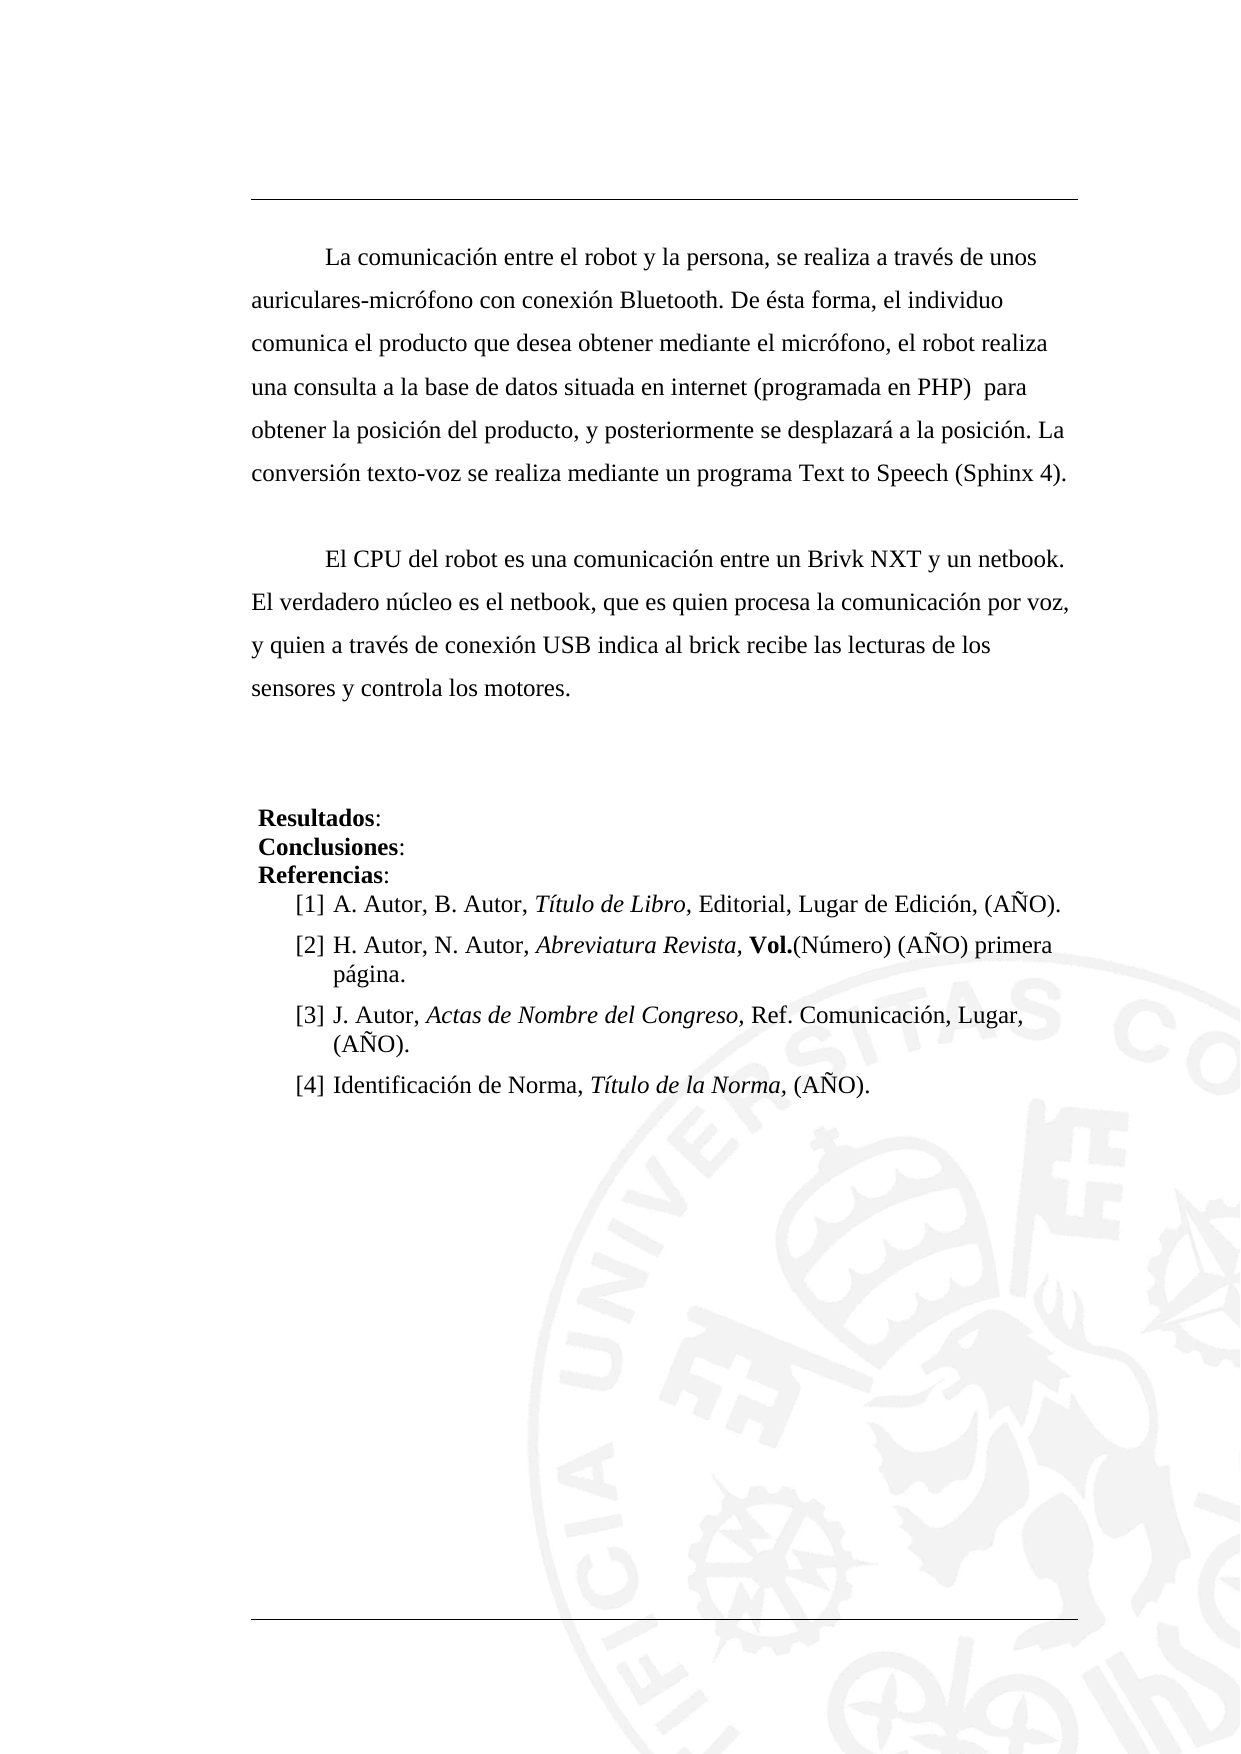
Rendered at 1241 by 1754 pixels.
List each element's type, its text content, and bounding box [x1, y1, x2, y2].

text La comunicación entre el robot y la persona, se realiza a través de unos auriculares-micrófono con conexión Bluetooth. De ésta forma, el individuo comunica el producto que desea obtener mediante el micrófono, el robot realiza una consulta a la base de datos situada en internet (programada en PHP) para obtener la posición del producto, y posteriormente se desplazará a la posición. La conversión texto-voz se realiza mediante un programa Text to Speech (Sphinx 4). [251, 242, 1078, 487]
text Referencias: [258, 860, 1078, 889]
text El CPU del robot es una comunicación entre un Brivk NXT y un netbook. El verdadero núcleo es el netbook, que es quien procesa la comunicación por voz, y quien a través de conexión USB indica al brick recibe las lecturas de los sensores y controla los motores. [251, 544, 1078, 702]
text Resultados: [258, 803, 1078, 832]
list A. Autor, B. Autor, Título de Libro, Editorial, Lugar de Edición, (AÑO). [295, 889, 1078, 918]
list J. Autor, Actas de Nombre del Congreso, Ref. Comunicación, Lugar, (AÑO). [295, 1000, 1078, 1058]
picture [344, 797, 1241, 1754]
text Conclusiones: [258, 832, 1078, 860]
list H. Autor, N. Autor, Abreviatura Revista, Vol.(Número) (AÑO) primera página. [295, 930, 1078, 988]
list Identificación de Norma, Título de la Norma, (AÑO). [295, 1070, 1078, 1099]
